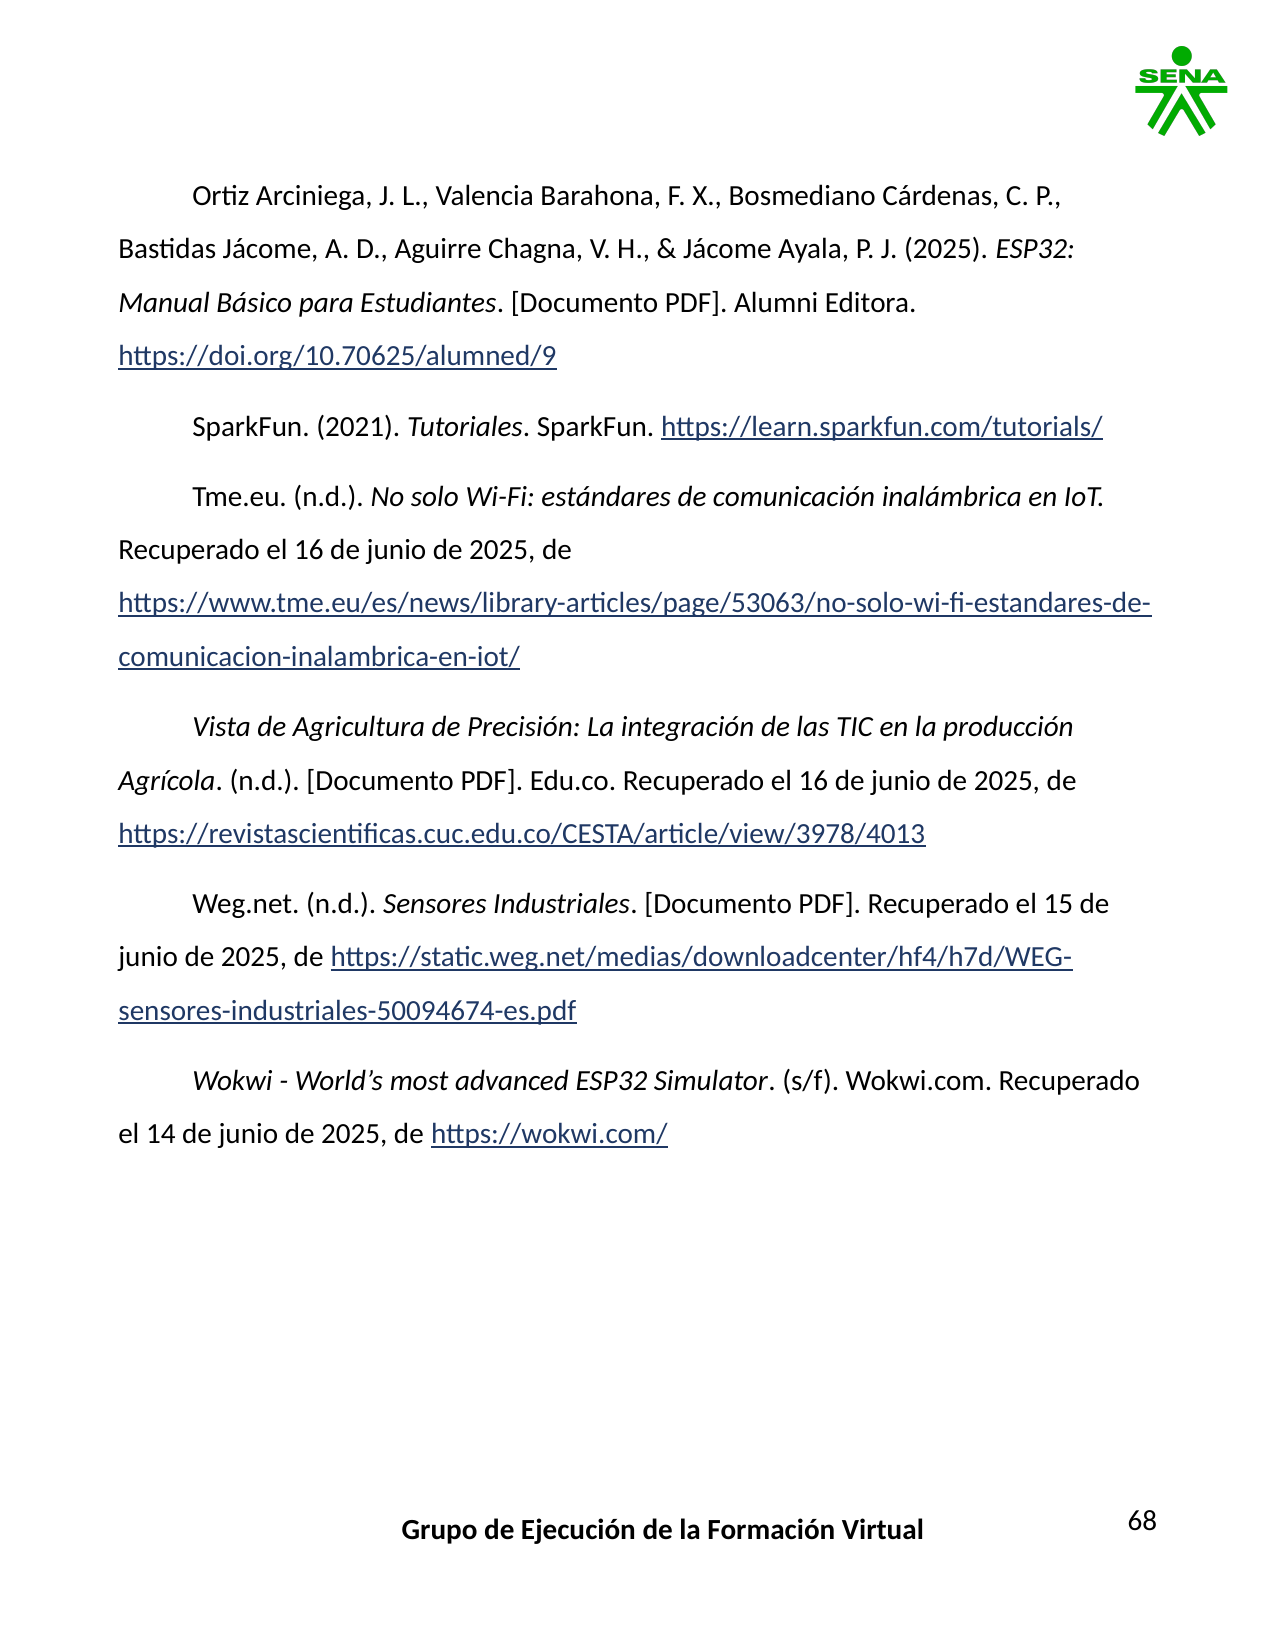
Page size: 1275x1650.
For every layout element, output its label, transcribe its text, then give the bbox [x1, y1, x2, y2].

text Weg.net. (n.d.). Sensores Industriales. [Documento PDF]. Recuperado el 15 de junio de 2025, de https://static.weg.net/medias/downloadcenter/hf4/h7d/WEG-sensores-industriales-50094674-es.pdf [118, 885, 1157, 1028]
text Ortiz Arciniega, J. L., Valencia Barahona, F. X., Bosmediano Cárdenas, C. P., Bastidas Jácome, A. D., Aguirre Chagna, V. H., & Jácome Ayala, P. J. (2025). ESP32: Manual Básico para Estudiantes. [Documento PDF]. Alumni Editora. https://doi.org/10.70625/alumned/9 [118, 177, 1157, 373]
text SparkFun. (2021). Tutoriales. SparkFun. https://learn.sparkfun.com/tutorials/ [118, 408, 1157, 443]
text Wokwi - World’s most advanced ESP32 Simulator. (s/f). Wokwi.com. Recuperado el 14 de junio de 2025, de https://wokwi.com/ [118, 1062, 1157, 1151]
text Tme.eu. (n.d.). No solo Wi-Fi: estándares de comunicación inalámbrica en IoT. Recuperado el 16 de junio de 2025, de https://www.tme.eu/es/news/library-articles/page/53063/no-solo-wi-fi-estandares-de-comunicacion-inalambrica-en-iot/ [118, 478, 1157, 674]
picture [1135, 46, 1228, 136]
text Vista de Agricultura de Precisión: La integración de las TIC en la producción Agrícola. (n.d.). [Documento PDF]. Edu.co. Recuperado el 16 de junio de 2025, de https://revistascientificas.cuc.edu.co/CESTA/article/view/3978/4013 [118, 708, 1157, 851]
